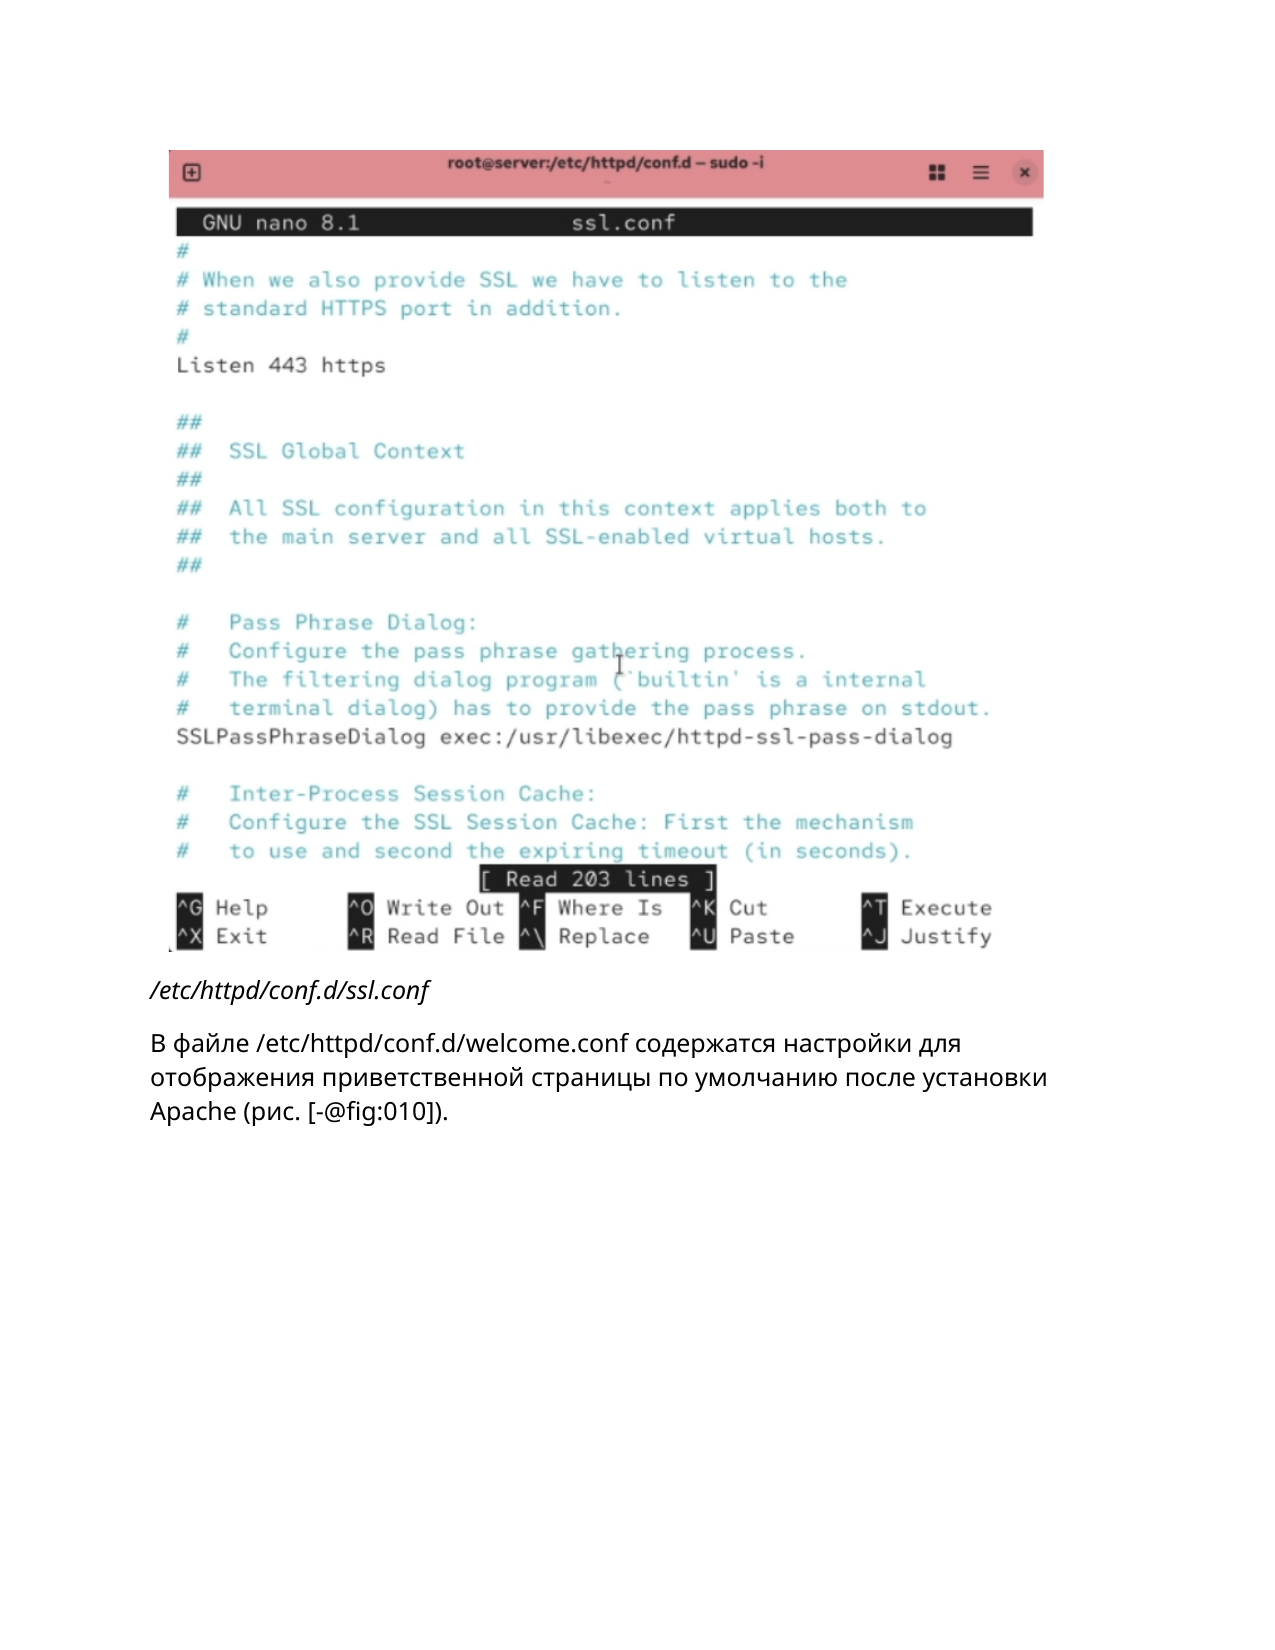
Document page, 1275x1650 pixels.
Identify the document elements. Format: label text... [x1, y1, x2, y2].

text В файле /etc/httpd/conf.d/welcome.conf содержатся настройки для отображения приветственной страницы по умолчанию после установки Apache (рис. [-@fig:010]). [150, 1025, 1125, 1128]
text /etc/httpd/conf.d/ssl.conf [150, 973, 1125, 1007]
picture [168, 150, 1044, 952]
